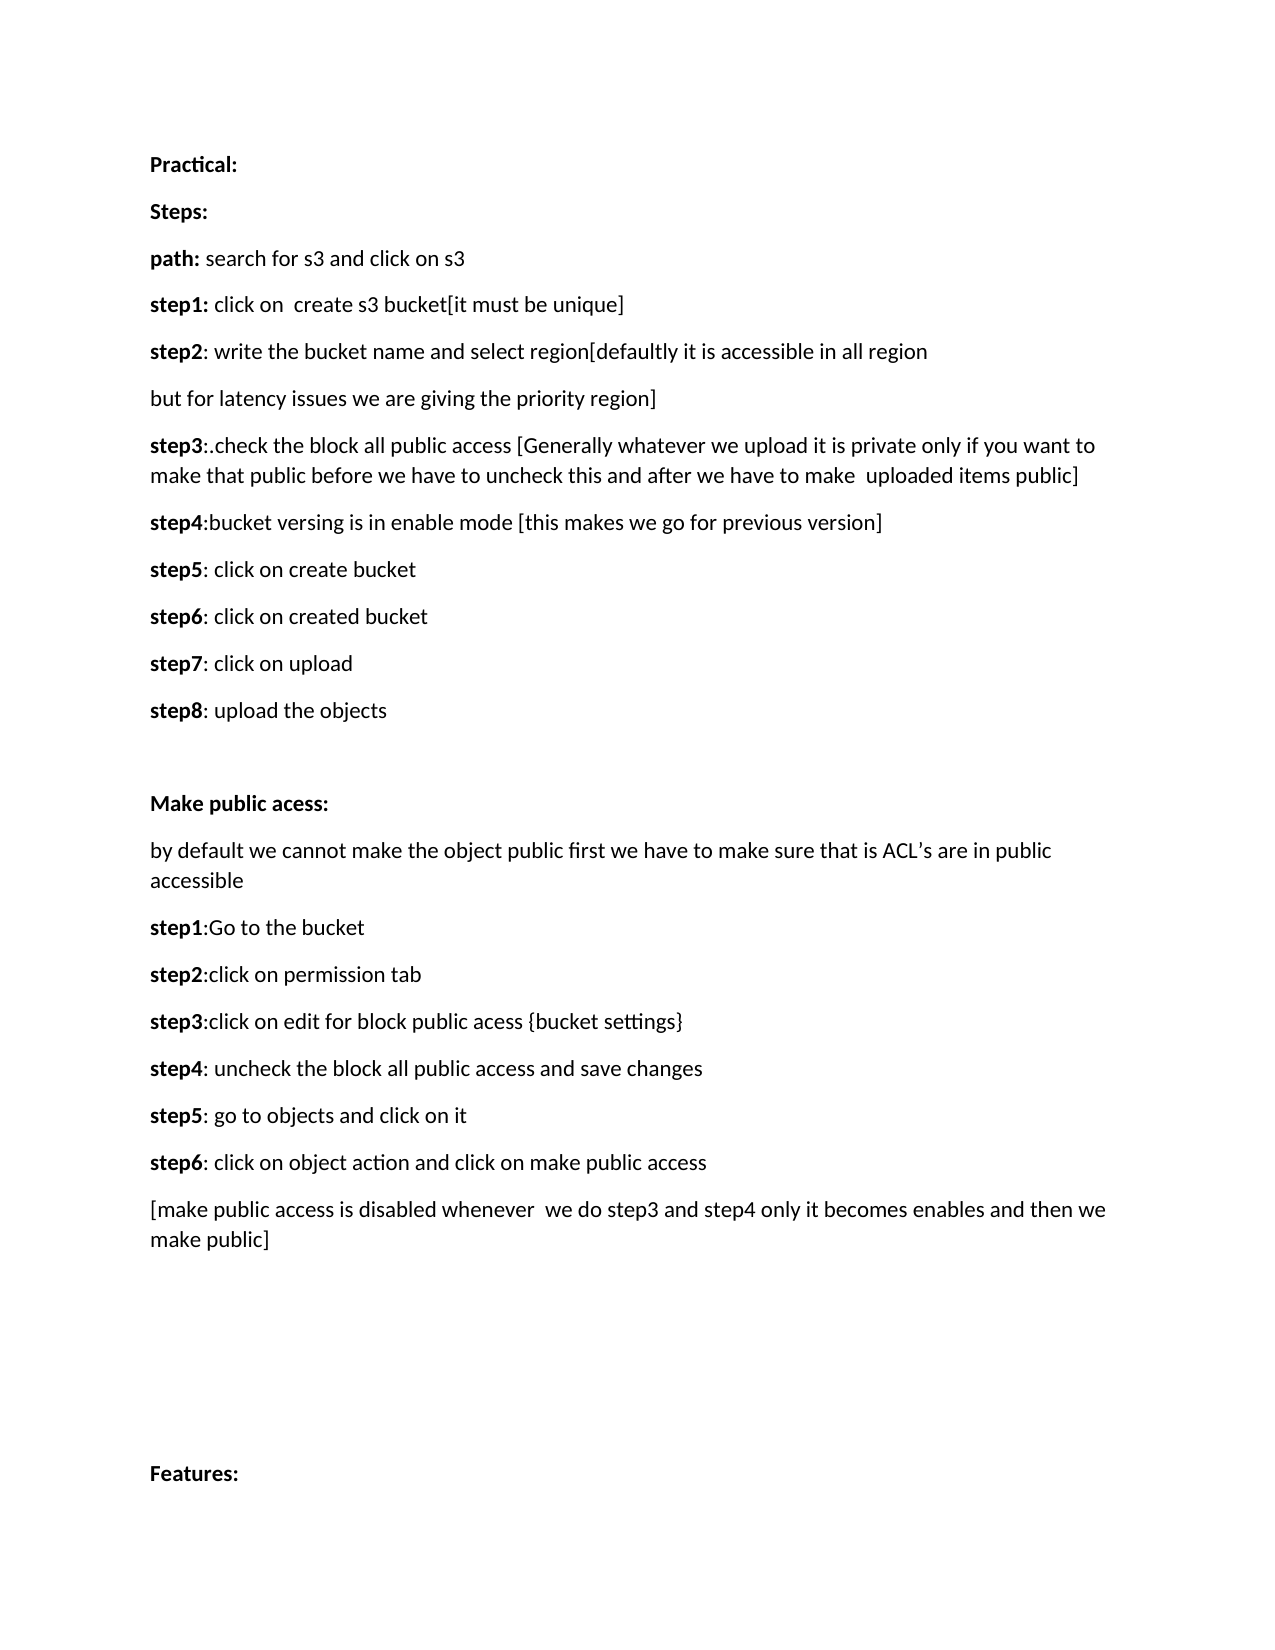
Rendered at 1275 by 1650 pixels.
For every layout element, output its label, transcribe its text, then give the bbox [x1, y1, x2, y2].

text step6: click on object action and click on make public access [150, 1148, 1125, 1176]
text step2: write the bucket name and select region[defaultly it is accessible in all region [150, 337, 1125, 366]
text step4:bucket versing is in enable mode [this makes we go for previous version] [150, 508, 1125, 536]
text step8: upload the objects [150, 696, 1125, 724]
text path: search for s3 and click on s3 [150, 244, 1125, 272]
text step3:click on edit for block public acess {bucket settings} [150, 1007, 1125, 1035]
text step1:Go to the bucket [150, 913, 1125, 942]
text step2:click on permission tab [150, 960, 1125, 988]
text but for latency issues we are giving the priority region] [150, 384, 1125, 412]
text by default we cannot make the object public first we have to make sure that is ACL’s are in public accessible [150, 836, 1125, 895]
text step6: click on created bucket [150, 602, 1125, 630]
text step4: uncheck the block all public access and save changes [150, 1054, 1125, 1082]
text step1: click on create s3 bucket[it must be unique] [150, 291, 1125, 319]
text step7: click on upload [150, 649, 1125, 677]
text step3:.check the block all public access [Generally whatever we upload it is private only if you want to make that public before we have to uncheck this and after we have to make uploaded items public] [150, 431, 1125, 489]
text Make public acess: [150, 789, 1125, 818]
text [make public access is disabled whenever we do step3 and step4 only it becomes enables and then we make public] [150, 1195, 1125, 1253]
text step5: go to objects and click on it [150, 1101, 1125, 1129]
text Steps: [150, 197, 1125, 225]
text Practical: [150, 150, 1125, 178]
text step5: click on create bucket [150, 555, 1125, 583]
text Features: [150, 1459, 1125, 1487]
